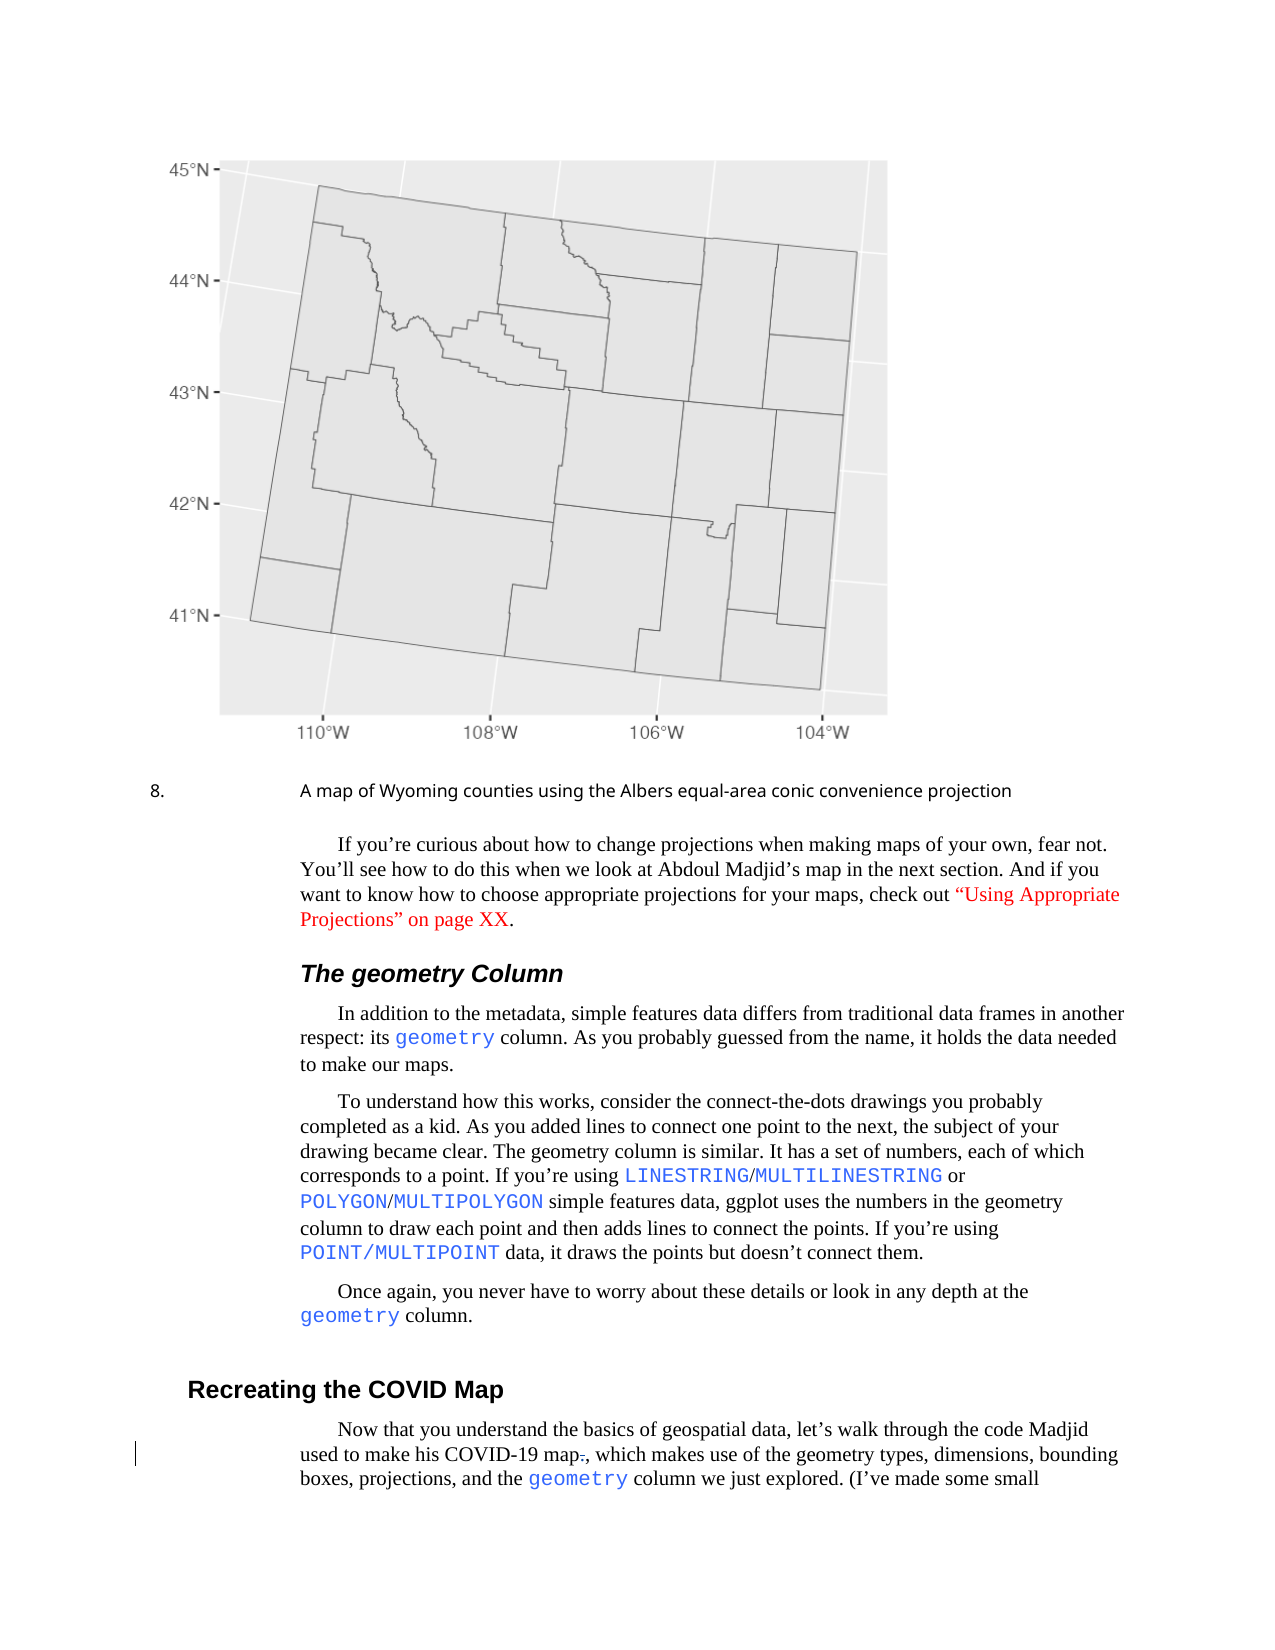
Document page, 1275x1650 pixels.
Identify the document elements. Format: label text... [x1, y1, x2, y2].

text If you’re curious about how to change projections when making maps of your own, fear not. You’ll see how to do this when we look at Abdoul Madjid’s map in the next section. And if you want to know how to choose appropriate projections for your maps, check out “Using Appropriate Projections” on page XX. [300, 831, 1125, 931]
text The geometry Column [300, 956, 1125, 988]
list A map of Wyoming counties using the Albers equal-area conic convenience projection [150, 779, 1125, 803]
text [300, 1416, 1125, 1492]
text To understand how this works, consider the connect-the-dots drawings you probably completed as a kid. As you added lines to connect one point to the next, the subject of your drawing became clear. The geometry column is similar. It has a set of numbers, each of which corresponds to a point. If you’re using LINESTRING/MULTILINESTRING or POLYGON/MULTIPOLYGON simple features data, ggplot uses the numbers in the geometry column to draw each point and then adds lines to connect the points. If you’re using POINT/MULTIPOINT data, it draws the points but doesn’t connect them. [300, 1088, 1125, 1266]
text Recreating the COVID Map [187, 1373, 1125, 1404]
picture [150, 150, 905, 754]
text Once again, you never have to worry about these details or look in any depth at the geometry column. [300, 1278, 1125, 1329]
text In addition to the metadata, simple features data differs from traditional data frames in another respect: its geometry column. As you probably guessed from the name, it holds the data needed to make our maps. [300, 1000, 1125, 1076]
